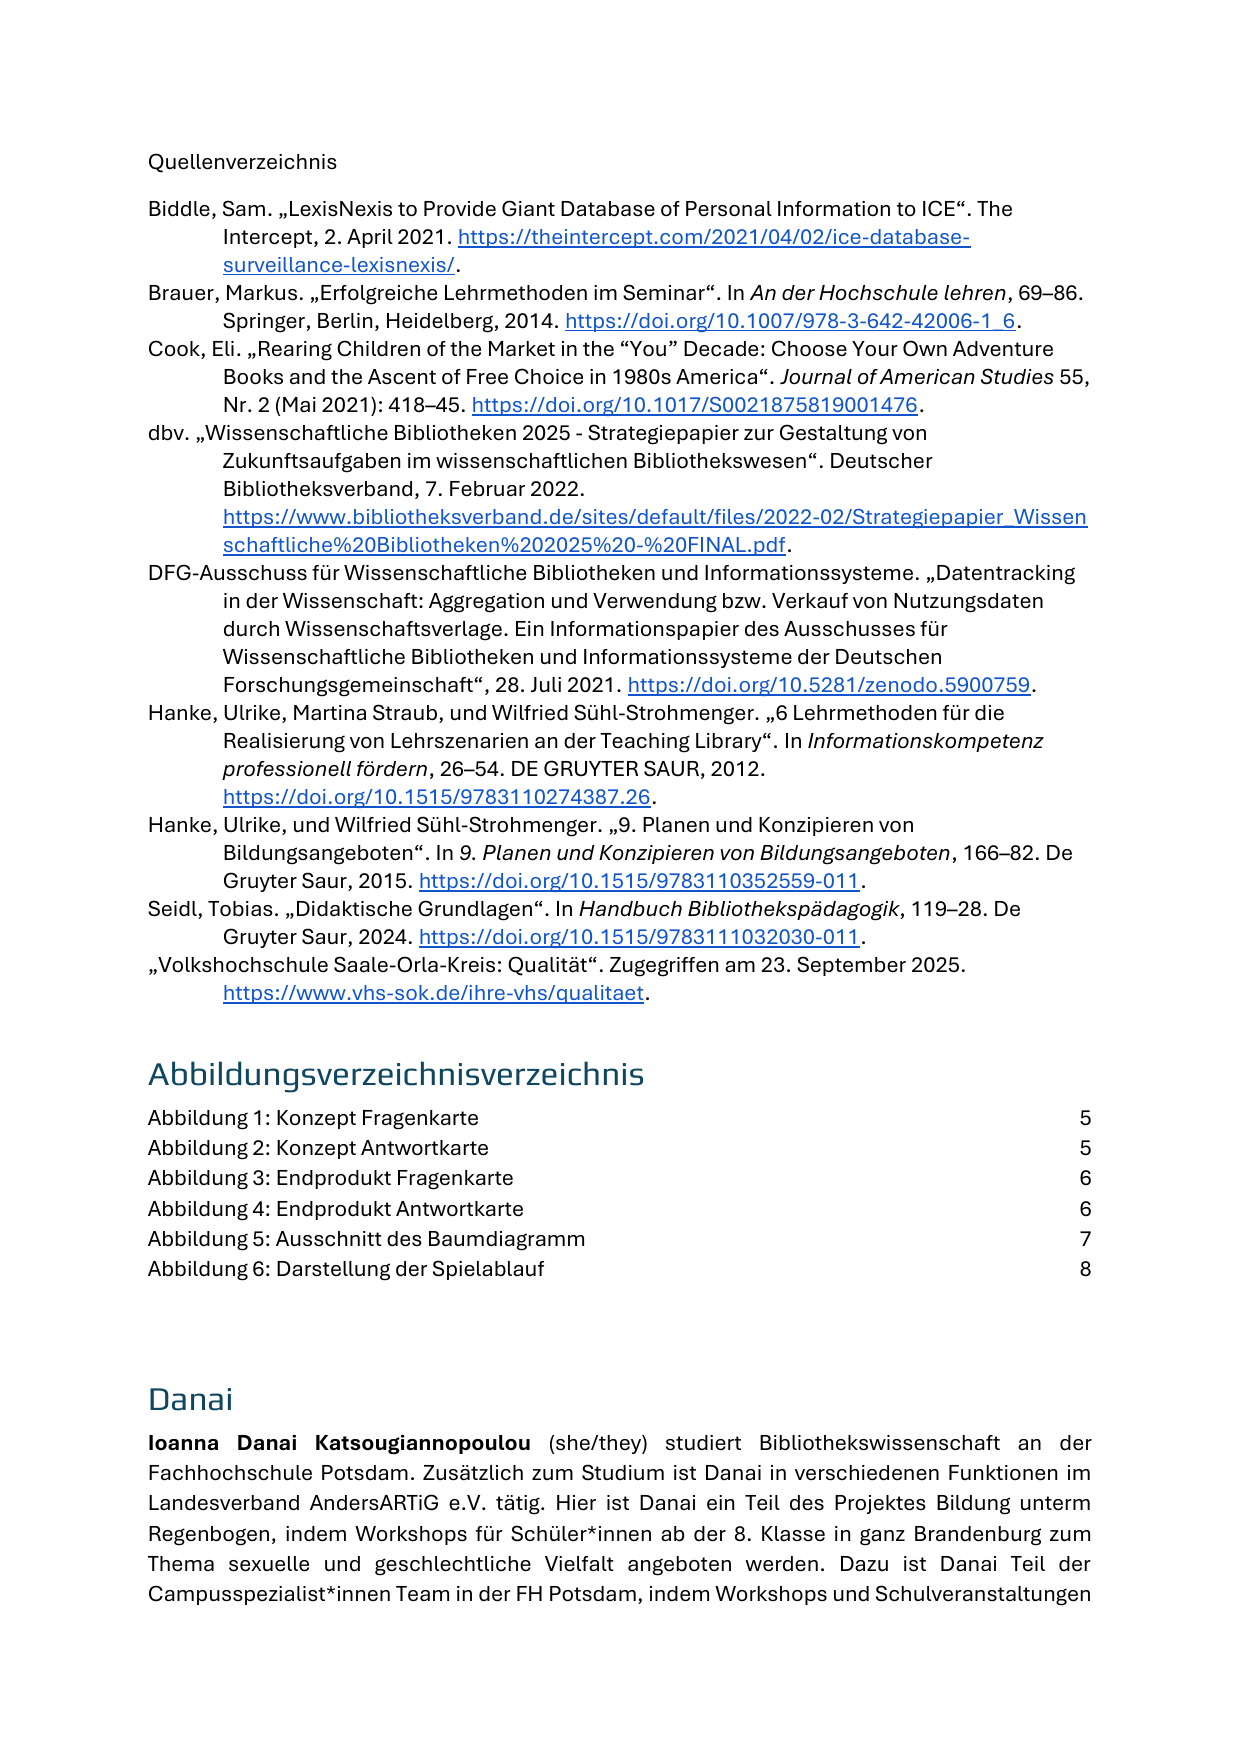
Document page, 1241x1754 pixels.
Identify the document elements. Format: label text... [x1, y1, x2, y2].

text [148, 1429, 1093, 1608]
text Brauer, Markus. „Erfolgreiche Lehrmethoden im Seminar“. In An der Hochschule lehren, 69–86. Springer, Berlin, Heidelberg, 2014. https://doi.org/10.1007/978-3-642-42006-1_6. [148, 278, 1093, 334]
subtitle Abbildungsverzeichnisverzeichnis [148, 1054, 1093, 1092]
text Biddle, Sam. „LexisNexis to Provide Giant Database of Personal Information to ICE“. The Intercept, 2. April 2021. https://theintercept.com/2021/04/02/ice-database-surveillance-lexisnexis/. [148, 194, 1093, 278]
text Seidl, Tobias. „Didaktische Grundlagen“. In Handbuch Bibliothekspädagogik, 119–28. De Gruyter Saur, 2024. https://doi.org/10.1515/9783111032030-011. [148, 895, 1093, 951]
text DFG-Ausschuss für Wissenschaftliche Bibliotheken und Informationssysteme. „Datentracking in der Wissenschaft: Aggregation und Verwendung bzw. Verkauf von Nutzungsdaten durch Wissenschaftsverlage. Ein Informationspapier des Ausschusses für Wissenschaftliche Bibliotheken und Informationssysteme der Deutschen Forschungsgemeinschaft“, 28. Juli 2021. https://doi.org/10.5281/zenodo.5900759. [148, 559, 1093, 699]
text „Volkshochschule Saale-Orla-Kreis: Qualität“. Zugegriffen am 23. September 2025. https://www.vhs-sok.de/ihre-vhs/qualitaet. [148, 951, 1093, 1007]
subtitle Danai [148, 1379, 1093, 1417]
text Hanke, Ulrike, Martina Straub, und Wilfried Sühl-Strohmenger. „6 Lehrmethoden für die Realisierung von Lehrszenarien an der Teaching Library“. In Informationskompetenz professionell fördern, 26–54. DE GRUYTER SAUR, 2012. https://doi.org/10.1515/9783110274387.26. [148, 699, 1093, 811]
text Quellenverzeichnis [148, 148, 1093, 176]
text Hanke, Ulrike, und Wilfried Sühl-Strohmenger. „9. Planen und Konzipieren von Bildungsangeboten“. In 9. Planen und Konzipieren von Bildungsangeboten, 166–82. De Gruyter Saur, 2015. https://doi.org/10.1515/9783110352559-011. [148, 811, 1093, 895]
text dbv. „Wissenschaftliche Bibliotheken 2025 - Strategiepapier zur Gestaltung von Zukunftsaufgaben im wissenschaftlichen Bibliothekswesen“. Deutscher Bibliotheksverband, 7. Februar 2022. https://www.bibliotheksverband.de/sites/default/files/2022-02/Strategiepapier_Wissenschaftliche%20Bibliotheken%202025%20-%20FINAL.pdf. [148, 419, 1093, 559]
text Cook, Eli. „Rearing Children of the Market in the “You” Decade: Choose Your Own Adventure Books and the Ascent of Free Choice in 1980s America“. Journal of American Studies 55, Nr. 2 (Mai 2021): 418–45. https://doi.org/10.1017/S0021875819001476. [148, 334, 1093, 419]
